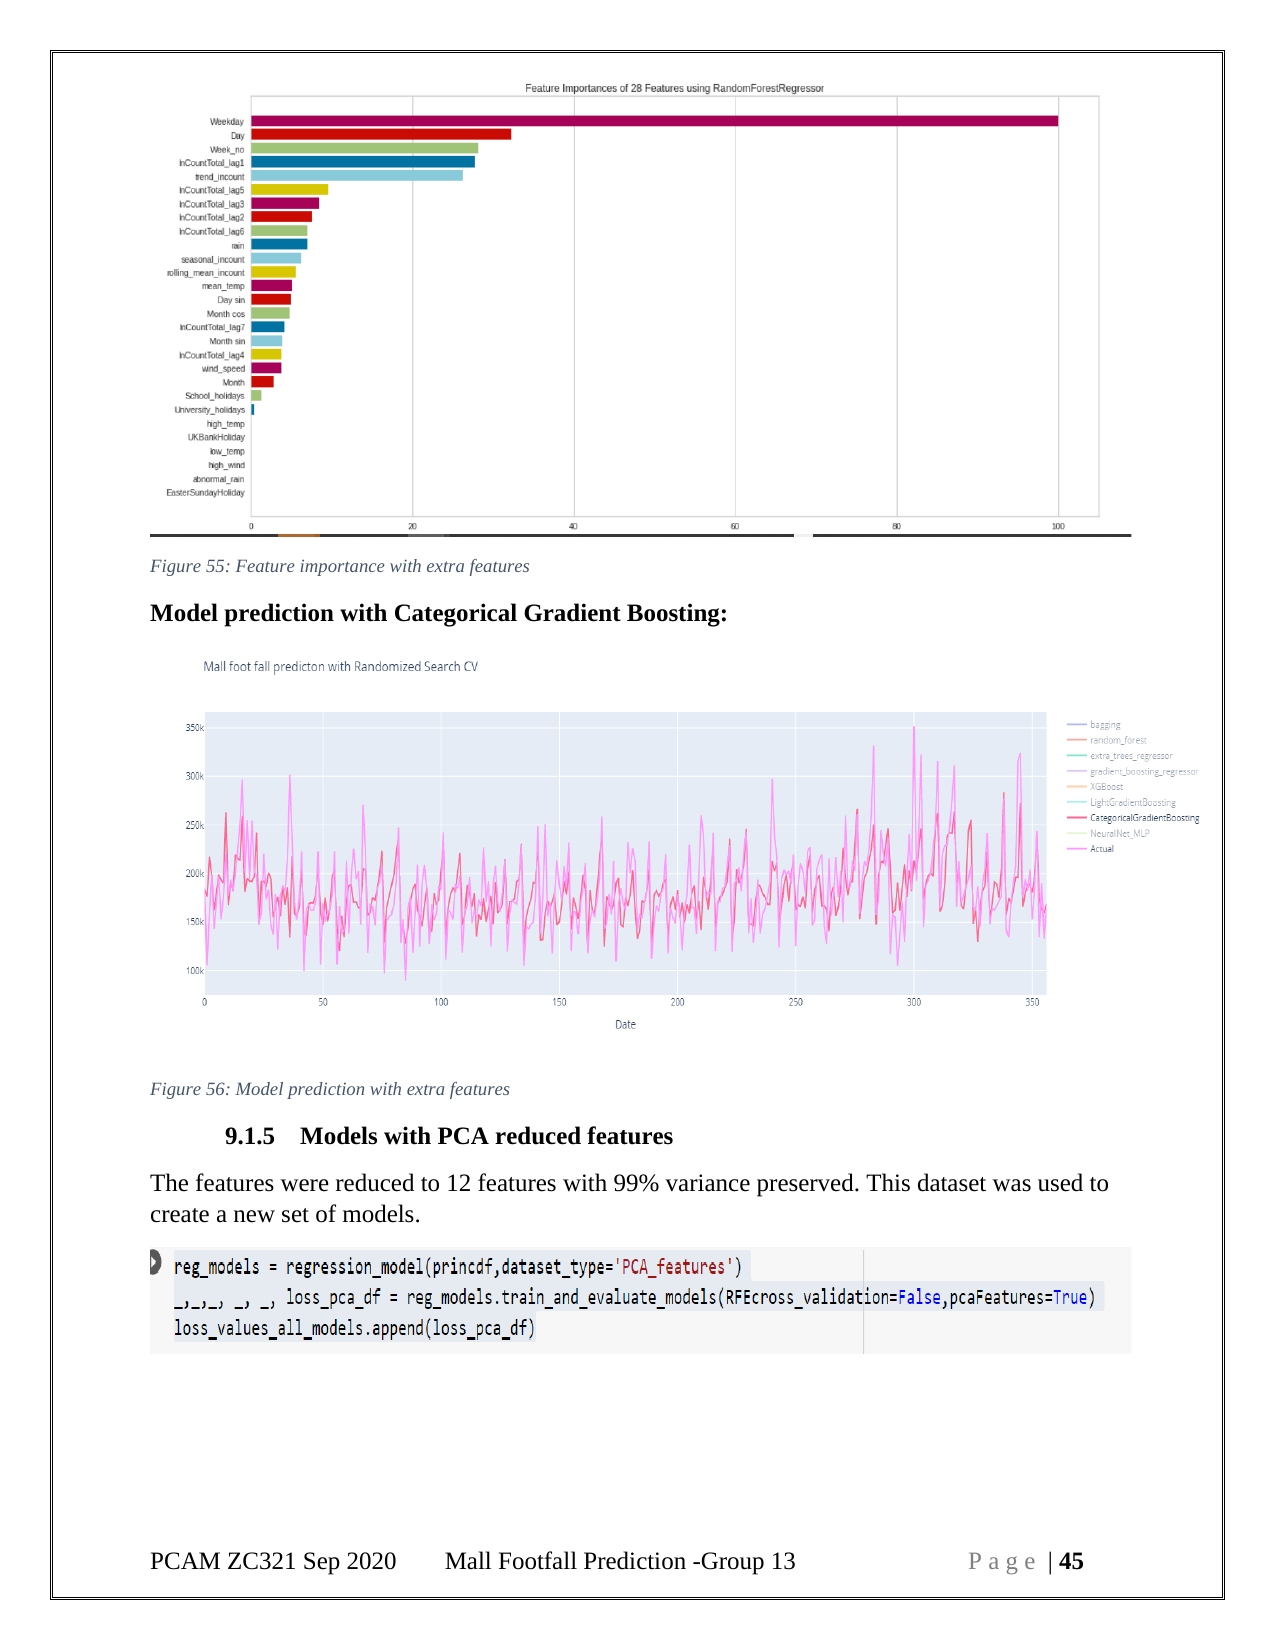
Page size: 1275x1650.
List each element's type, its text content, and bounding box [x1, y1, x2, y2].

picture [150, 630, 1211, 1060]
picture [150, 81, 1132, 537]
text The features were reduced to 12 features with 99% variance preserved. This dataset was used to create a new set of models. [150, 1168, 1131, 1228]
picture [150, 1247, 1132, 1365]
text Model prediction with Categorical Gradient Boosting: [150, 598, 1125, 626]
list Models with PCA reduced features [225, 1121, 1131, 1149]
